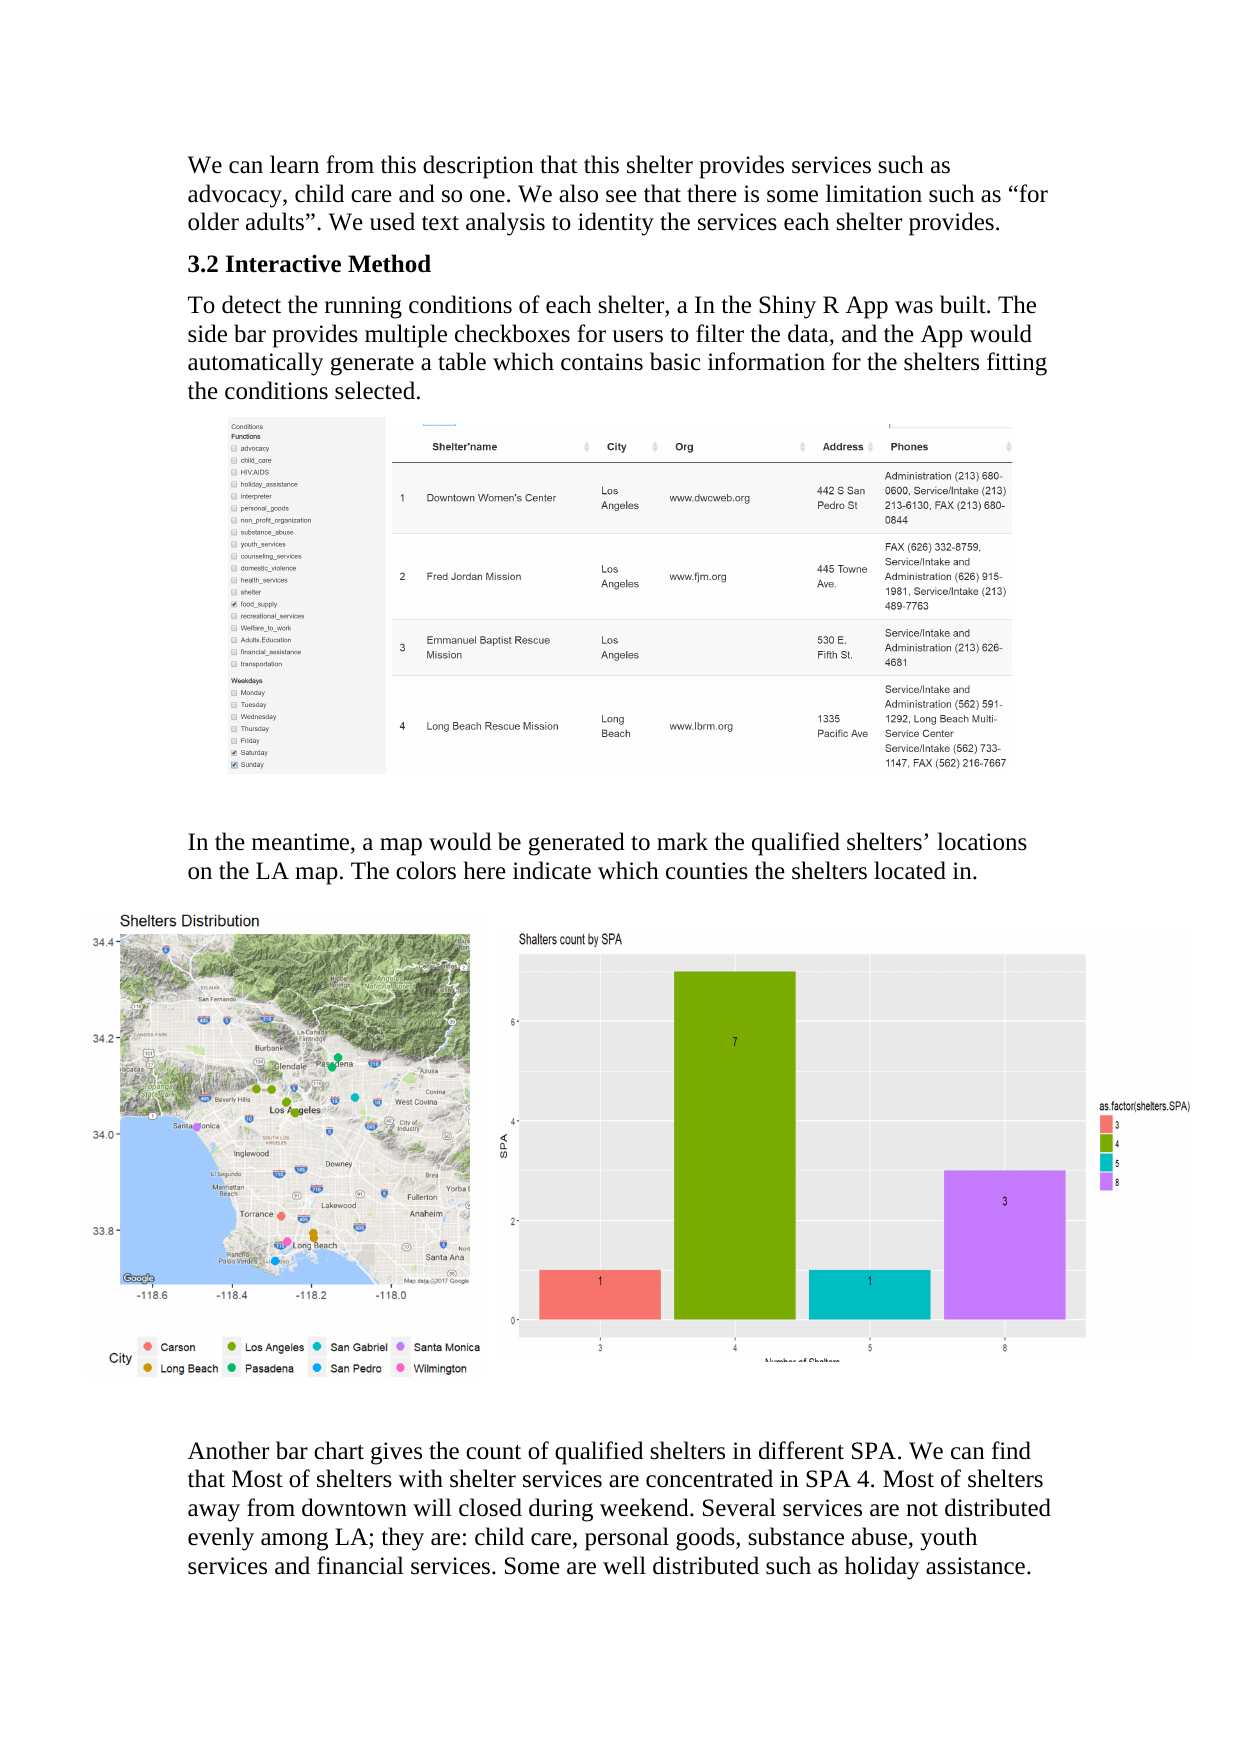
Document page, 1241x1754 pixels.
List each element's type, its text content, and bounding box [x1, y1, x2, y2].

text Another bar chart gives the count of qualified shelters in different SPA. We can find that Most of shelters with shelter services are concentrated in SPA 4. Most of shelters away from downtown will closed during weekend. Several services are not distributed evenly among LA; they are: child care, personal goods, substance abuse, youth services and financial services. Some are well distributed such as holiday assistance. [187, 1436, 1053, 1579]
picture [83, 910, 485, 1381]
picture [496, 930, 1192, 1362]
text We can learn from this description that this shelter provides services such as advocacy, child care and so one. We also see that there is some limitation such as “for older adults”. We used text analysis to identity the services each shelter provides. [187, 150, 1053, 236]
text 3.2 Interactive Method [187, 249, 1053, 277]
text In the meantime, a map would be generated to mark the qualified shelters’ locations on the LA map. The colors here indicate which counties the shelters located in. [187, 827, 1053, 885]
text To detect the running conditions of each shelter, a In the Shiny R App was built. The side bar provides multiple checkboxes for users to filter the data, and the App would automatically generate a table which contains basic information for the shelters fitting the conditions selected. [187, 290, 1053, 405]
picture [227, 417, 1013, 774]
